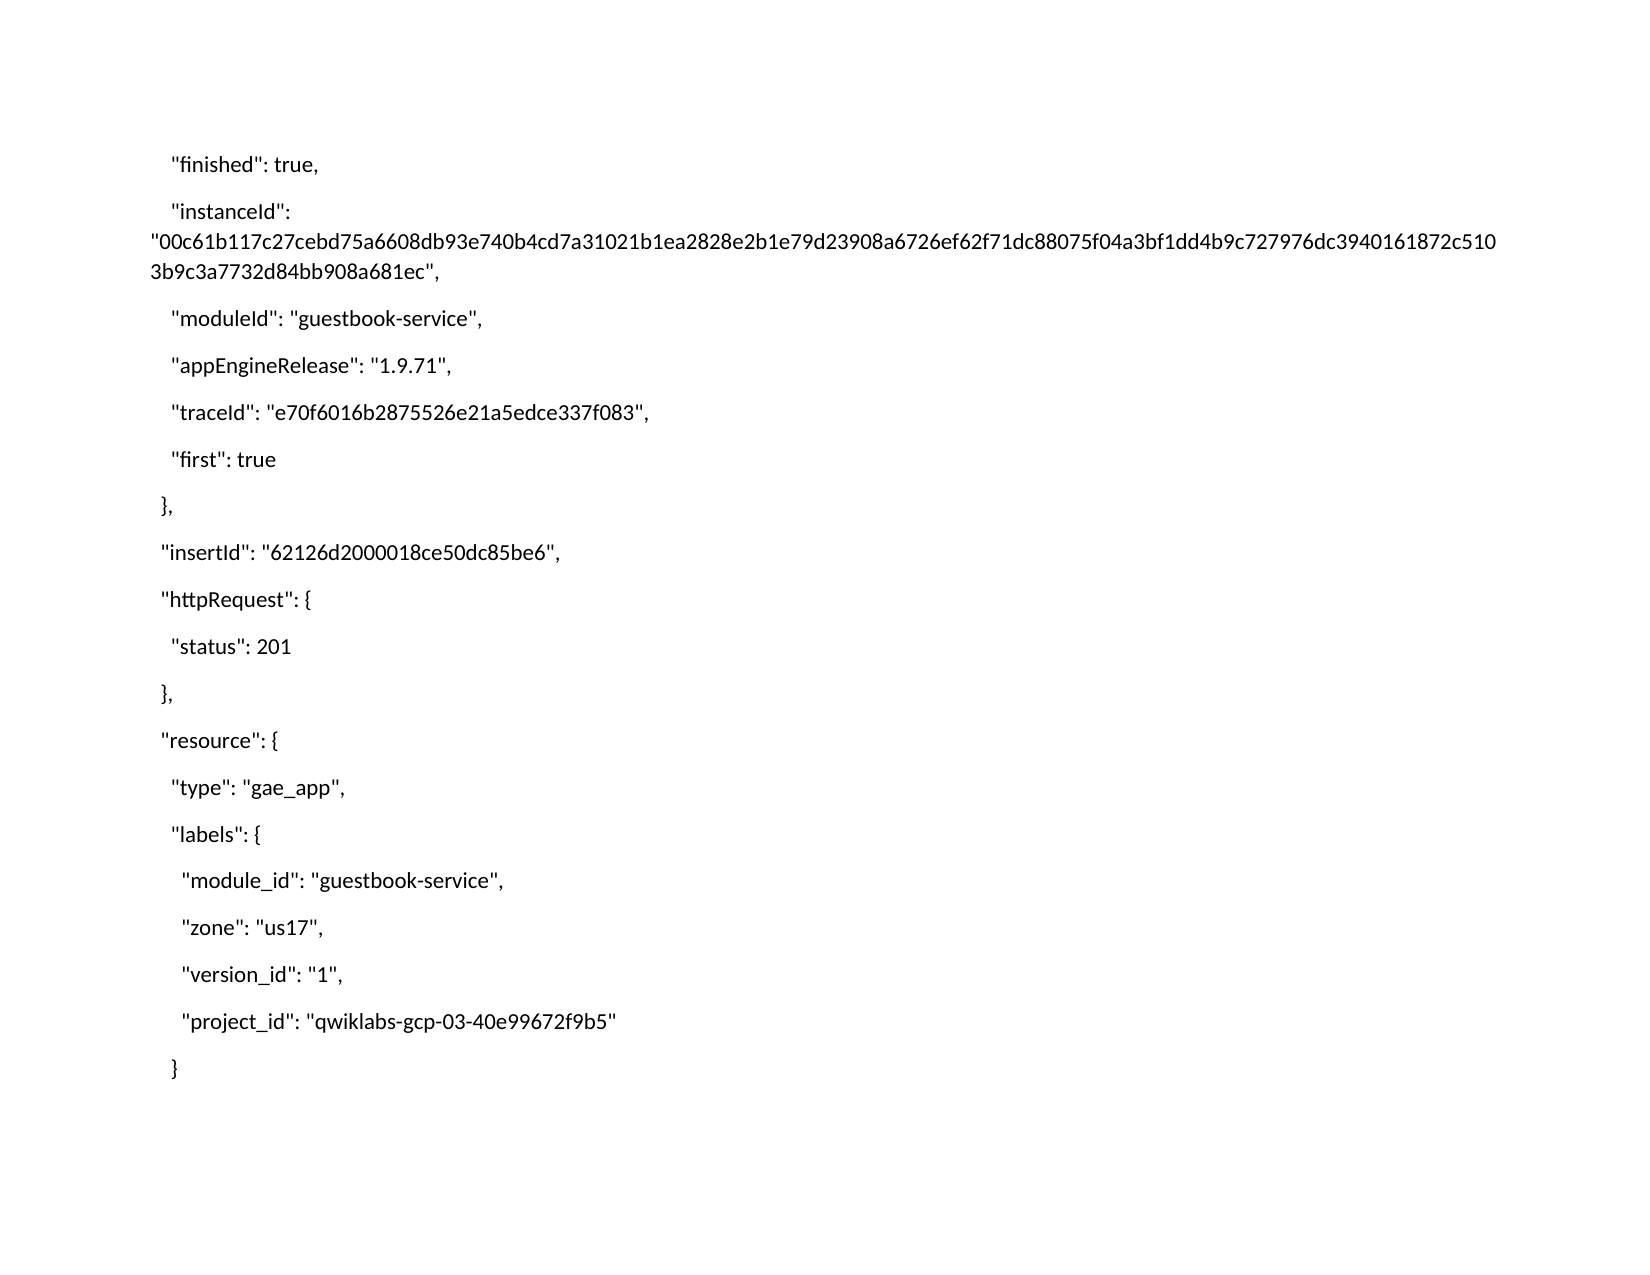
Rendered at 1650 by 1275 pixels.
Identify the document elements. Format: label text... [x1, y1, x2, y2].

text "first": true [150, 445, 1500, 473]
text "type": "gae_app", [150, 773, 1500, 801]
text "labels": { [150, 820, 1500, 848]
text "instanceId": "00c61b117c27cebd75a6608db93e740b4cd7a31021b1ea2828e2b1e79d23908a6726ef62f71dc88075f04a3bf1dd4b9c727976dc3940161872c5103b9c3a7732d84bb908a681ec", [150, 197, 1500, 285]
text "insertId": "62126d2000018ce50dc85be6", [150, 538, 1500, 567]
text "project_id": "qwiklabs-gcp-03-40e99672f9b5" [150, 1007, 1500, 1035]
text "traceId": "e70f6016b2875526e21a5edce337f083", [150, 398, 1500, 426]
text } [150, 1054, 1500, 1082]
text "httpRequest": { [150, 585, 1500, 613]
text }, [150, 679, 1500, 707]
text "version_id": "1", [150, 960, 1500, 988]
text "appEngineRelease": "1.9.71", [150, 351, 1500, 379]
text }, [150, 492, 1500, 520]
text "finished": true, [150, 150, 1500, 178]
text "status": 201 [150, 632, 1500, 660]
text "zone": "us17", [150, 913, 1500, 942]
text "resource": { [150, 726, 1500, 754]
text "moduleId": "guestbook-service", [150, 304, 1500, 332]
text "module_id": "guestbook-service", [150, 867, 1500, 895]
